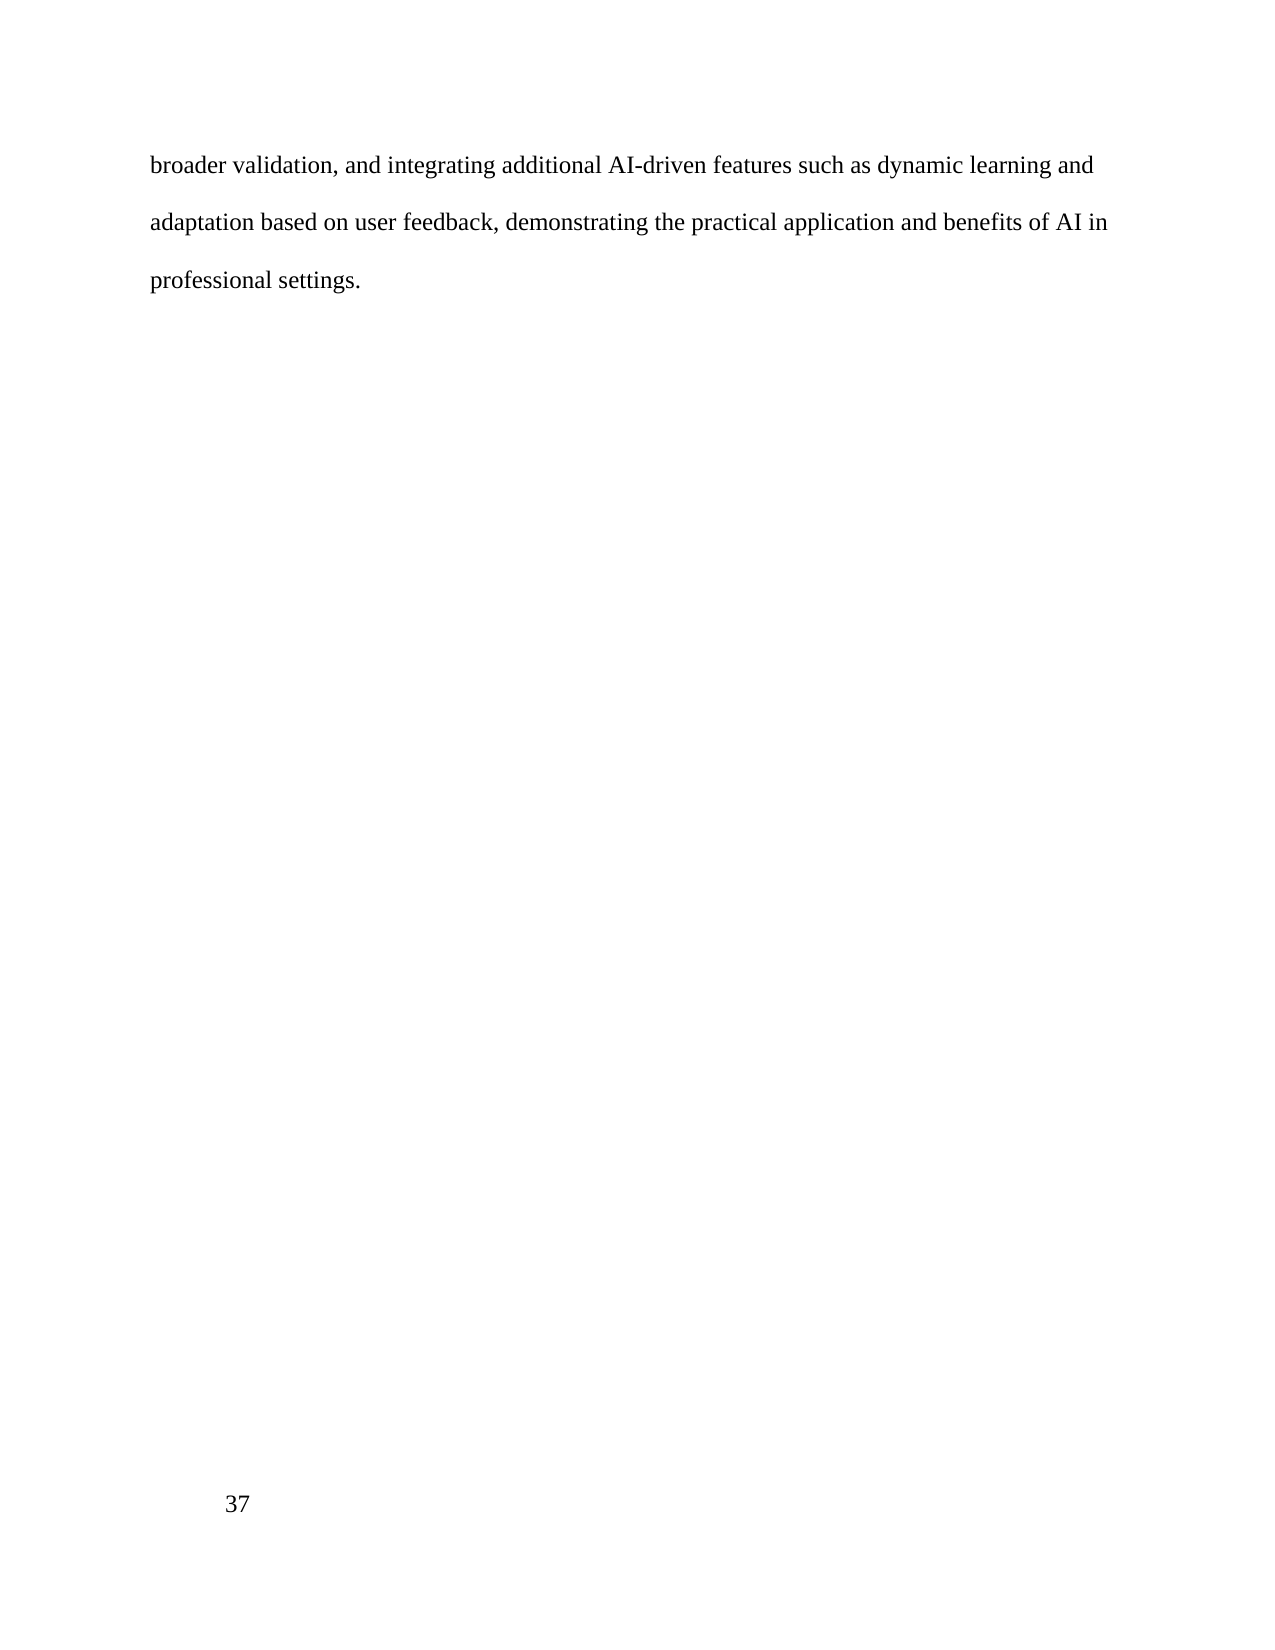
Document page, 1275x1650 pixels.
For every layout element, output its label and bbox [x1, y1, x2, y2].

text [150, 150, 1125, 294]
